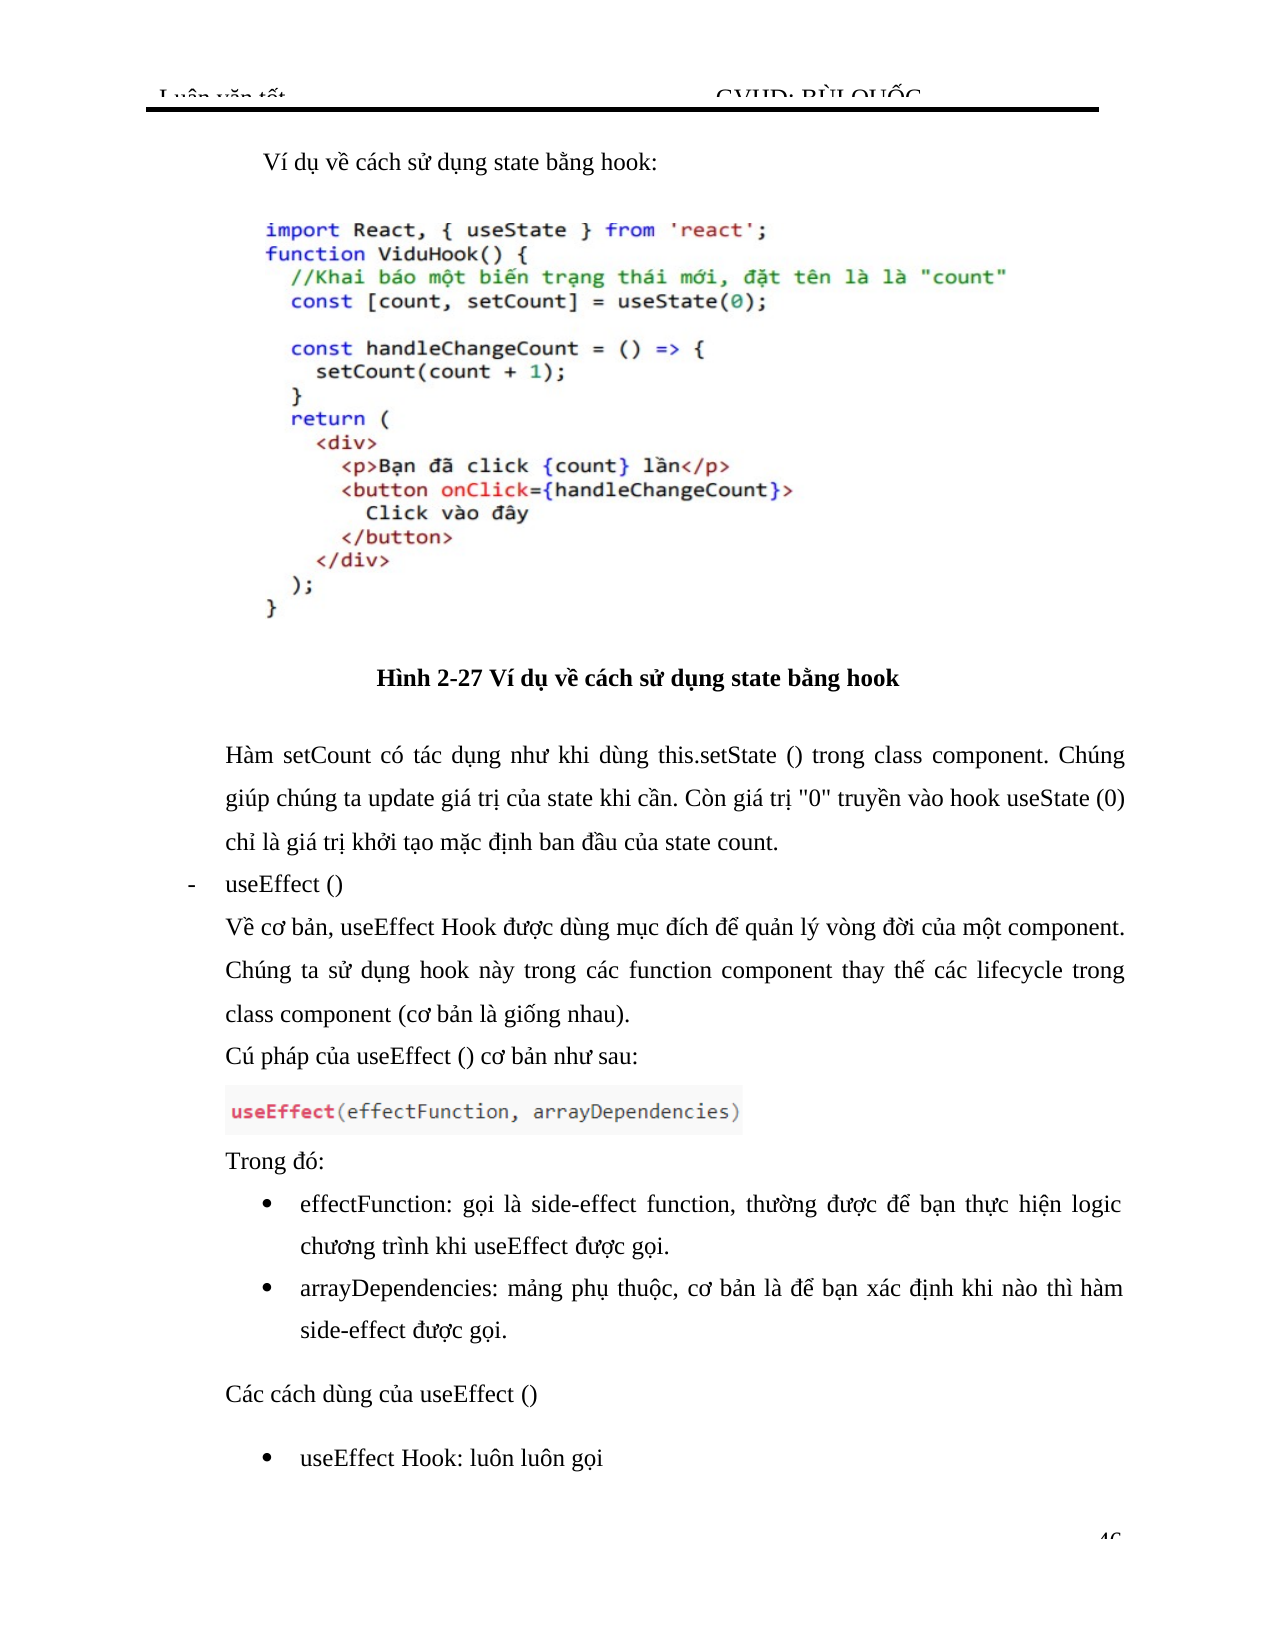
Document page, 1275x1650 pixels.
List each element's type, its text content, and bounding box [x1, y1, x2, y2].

text Cú pháp của useEffect () cơ bản như sau: [225, 1042, 1173, 1070]
text Các cách dùng của useEffect () [225, 1379, 1173, 1407]
list arrayDependencies: mảng phụ thuộc, cơ bản là để bạn xác định khi nào thì hàm side-effect được gọi. [263, 1273, 1126, 1344]
picture [225, 1085, 743, 1135]
list effectFunction: gọi là side-effect function, thường được để bạn thực hiện logic chương trình khi useEffect được gọi. [263, 1189, 1125, 1259]
subtitle Hình 2-27 Ví dụ về cách sử dụng state bằng hook [178, 663, 1097, 692]
text Hàm setCount có tác dụng như khi dùng this.setState () trong class component. Chúng giúp chúng ta update giá trị của state khi cần. Còn giá trị "0" truyền vào hook useState (0) chỉ là giá trị khởi tạo mặc định ban đầu của state count. [225, 740, 1126, 855]
text Về cơ bản, useEffect Hook được dùng mục đích để quản lý vòng đời của một component. Chúng ta sử dụng hook này trong các function component thay thế các lifecycle trong class component (cơ bản là giống nhau). [225, 912, 1126, 1028]
picture [265, 223, 1007, 619]
text Ví dụ về cách sử dụng state bằng hook: [263, 147, 1173, 175]
list useEffect () [187, 870, 1173, 898]
list useEffect Hook: luôn luôn gọi [263, 1443, 1173, 1472]
